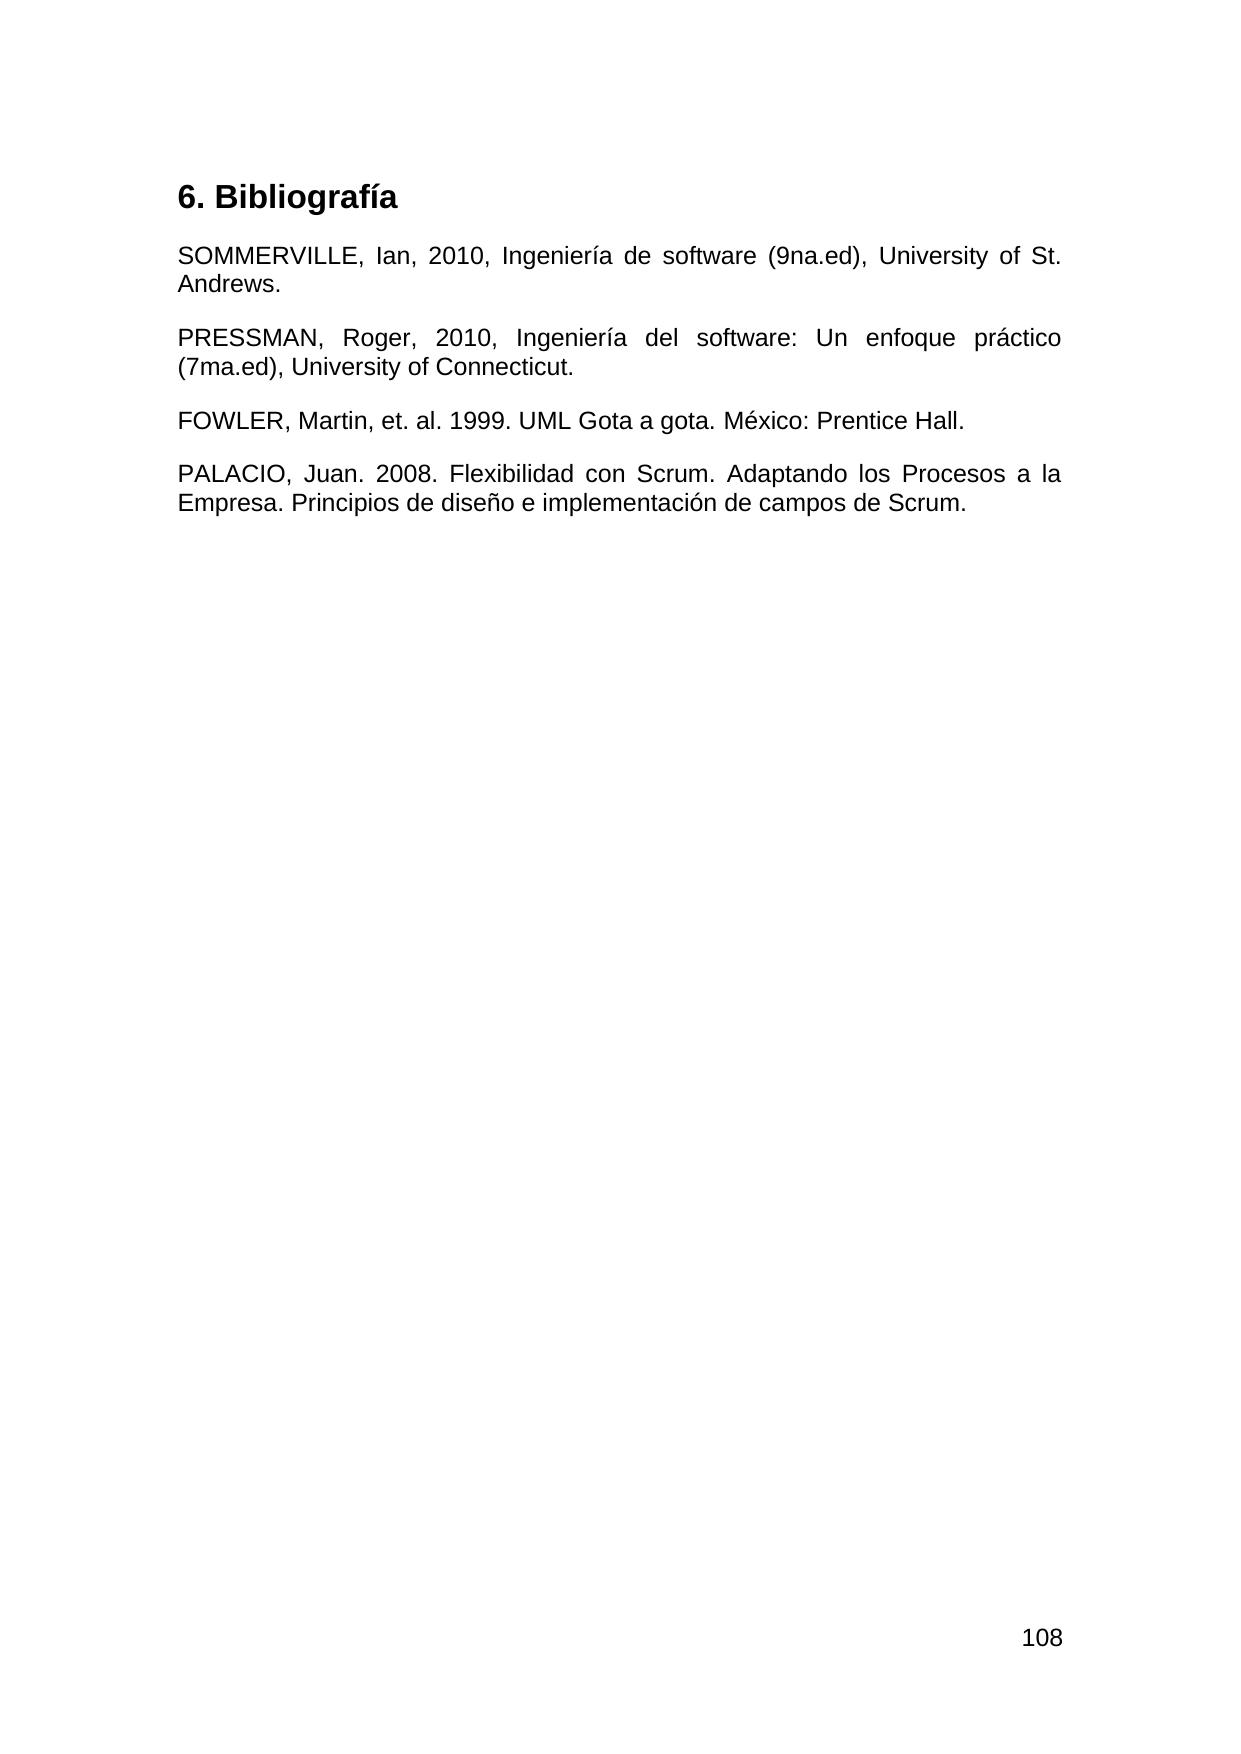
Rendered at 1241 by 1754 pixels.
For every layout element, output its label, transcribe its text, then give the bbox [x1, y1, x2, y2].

text 6. Bibliografía [177, 177, 1063, 216]
text PALACIO, Juan. 2008. Flexibilidad con Scrum. Adaptando los Procesos a la Empresa. Principios de diseño e implementación de campos de Scrum. [177, 459, 1063, 517]
text PRESSMAN, Roger, 2010, Ingeniería del software: Un enfoque práctico (7ma.ed), University of Connecticut. [177, 323, 1063, 381]
text FOWLER, Martin, et. al. 1999. UML Gota a gota. México: Prentice Hall. [177, 406, 1063, 434]
text SOMMERVILLE, Ian, 2010, Ingeniería de software (9na.ed), University of St. Andrews. [177, 241, 1063, 298]
